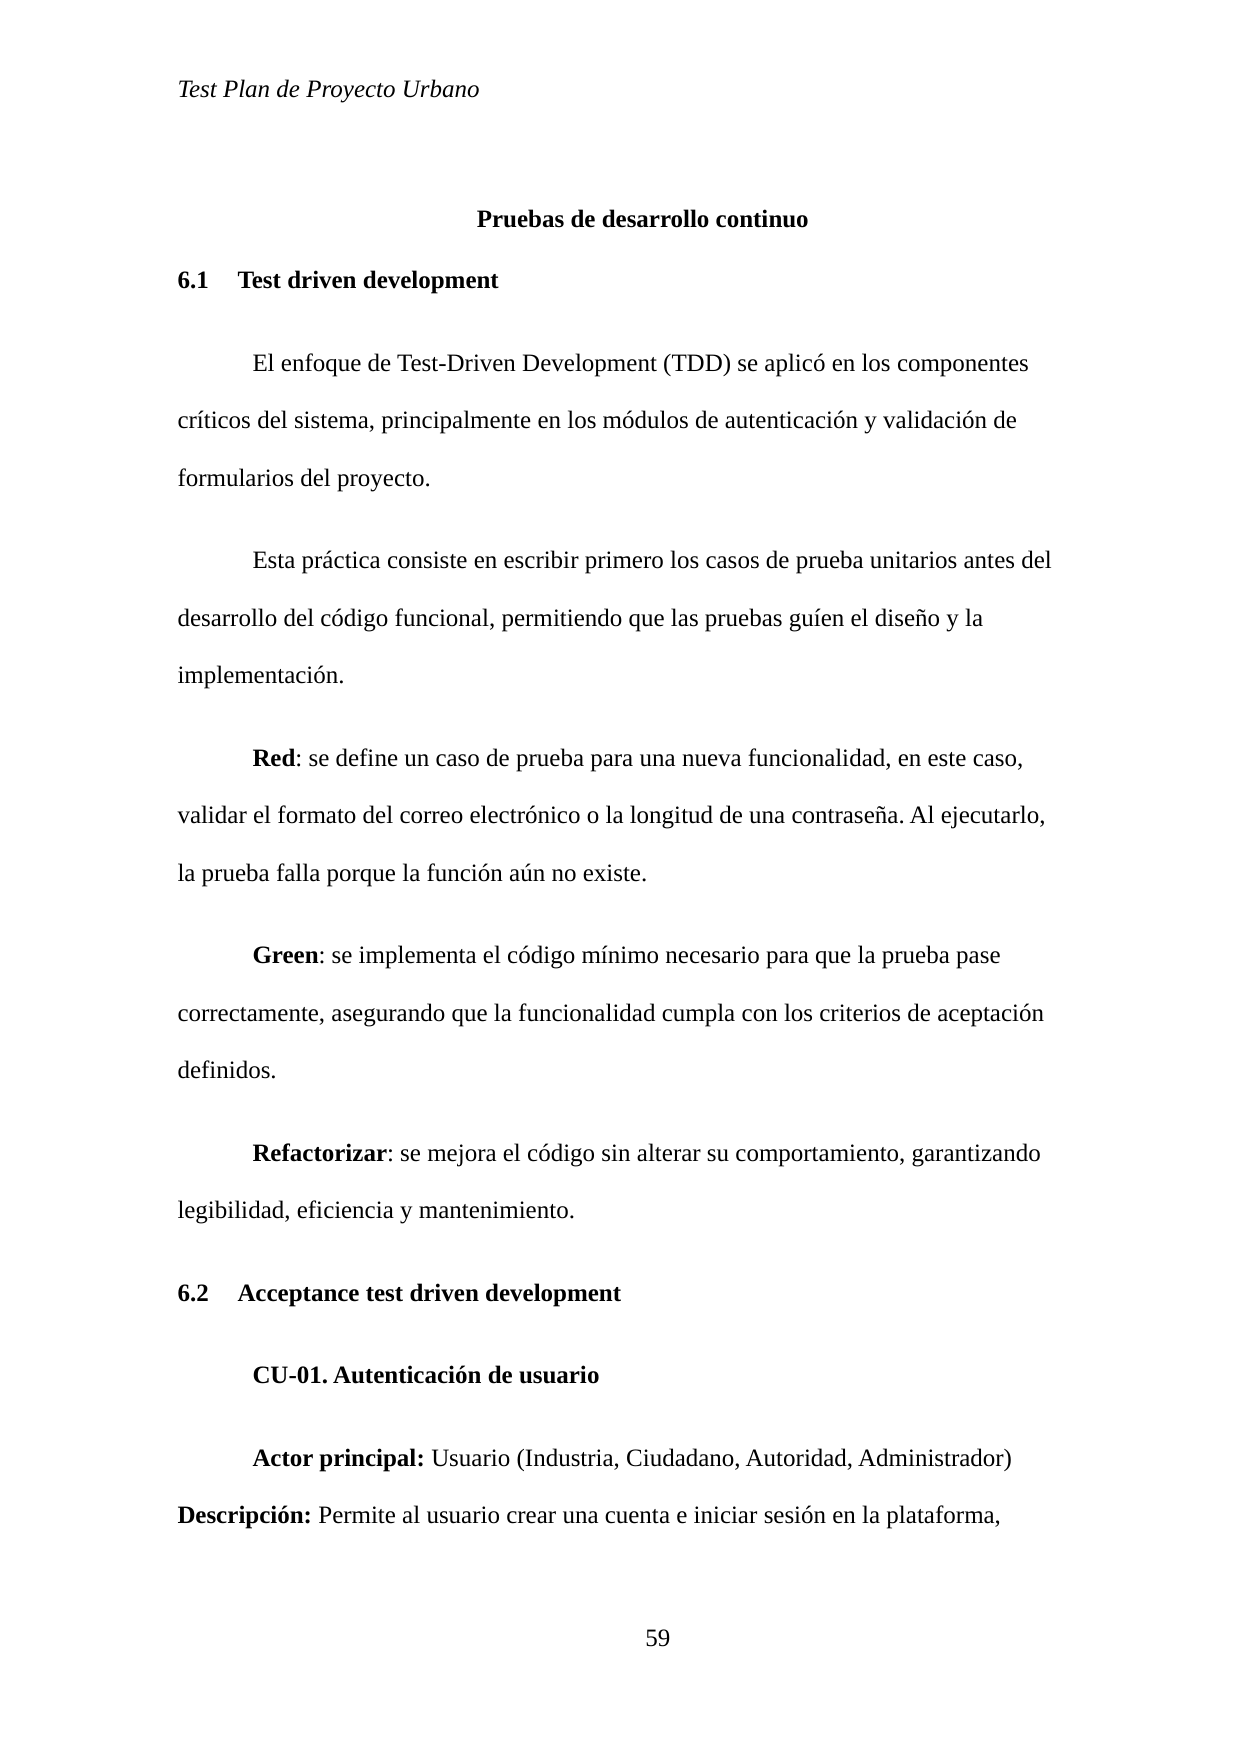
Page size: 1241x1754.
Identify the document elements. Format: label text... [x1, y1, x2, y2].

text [177, 1443, 1063, 1529]
subtitle Acceptance test driven development [177, 1278, 1063, 1307]
text Red: se define un caso de prueba para una nueva funcionalidad, en este caso, validar el formato del correo electrónico o la longitud de una contraseña. Al ejecutarlo, la prueba falla porque la función aún no existe. [177, 743, 1063, 887]
text El enfoque de Test-Driven Development (TDD) se aplicó en los componentes críticos del sistema, principalmente en los módulos de autenticación y validación de formularios del proyecto. [177, 348, 1063, 492]
subtitle Test driven development [177, 265, 1063, 294]
text Refactorizar: se mejora el código sin alterar su comportamiento, garantizando legibilidad, eficiencia y mantenimiento. [177, 1138, 1063, 1224]
text Esta práctica consiste en escribir primero los casos de prueba unitarios antes del desarrollo del código funcional, permitiendo que las pruebas guíen el diseño y la implementación. [177, 545, 1063, 689]
text CU-01. Autenticación de usuario [177, 1360, 1063, 1389]
text Green: se implementa el código mínimo necesario para que la prueba pase correctamente, asegurando que la funcionalidad cumpla con los criterios de aceptación definidos. [177, 940, 1063, 1084]
subtitle Pruebas de desarrollo continuo [177, 204, 1063, 232]
